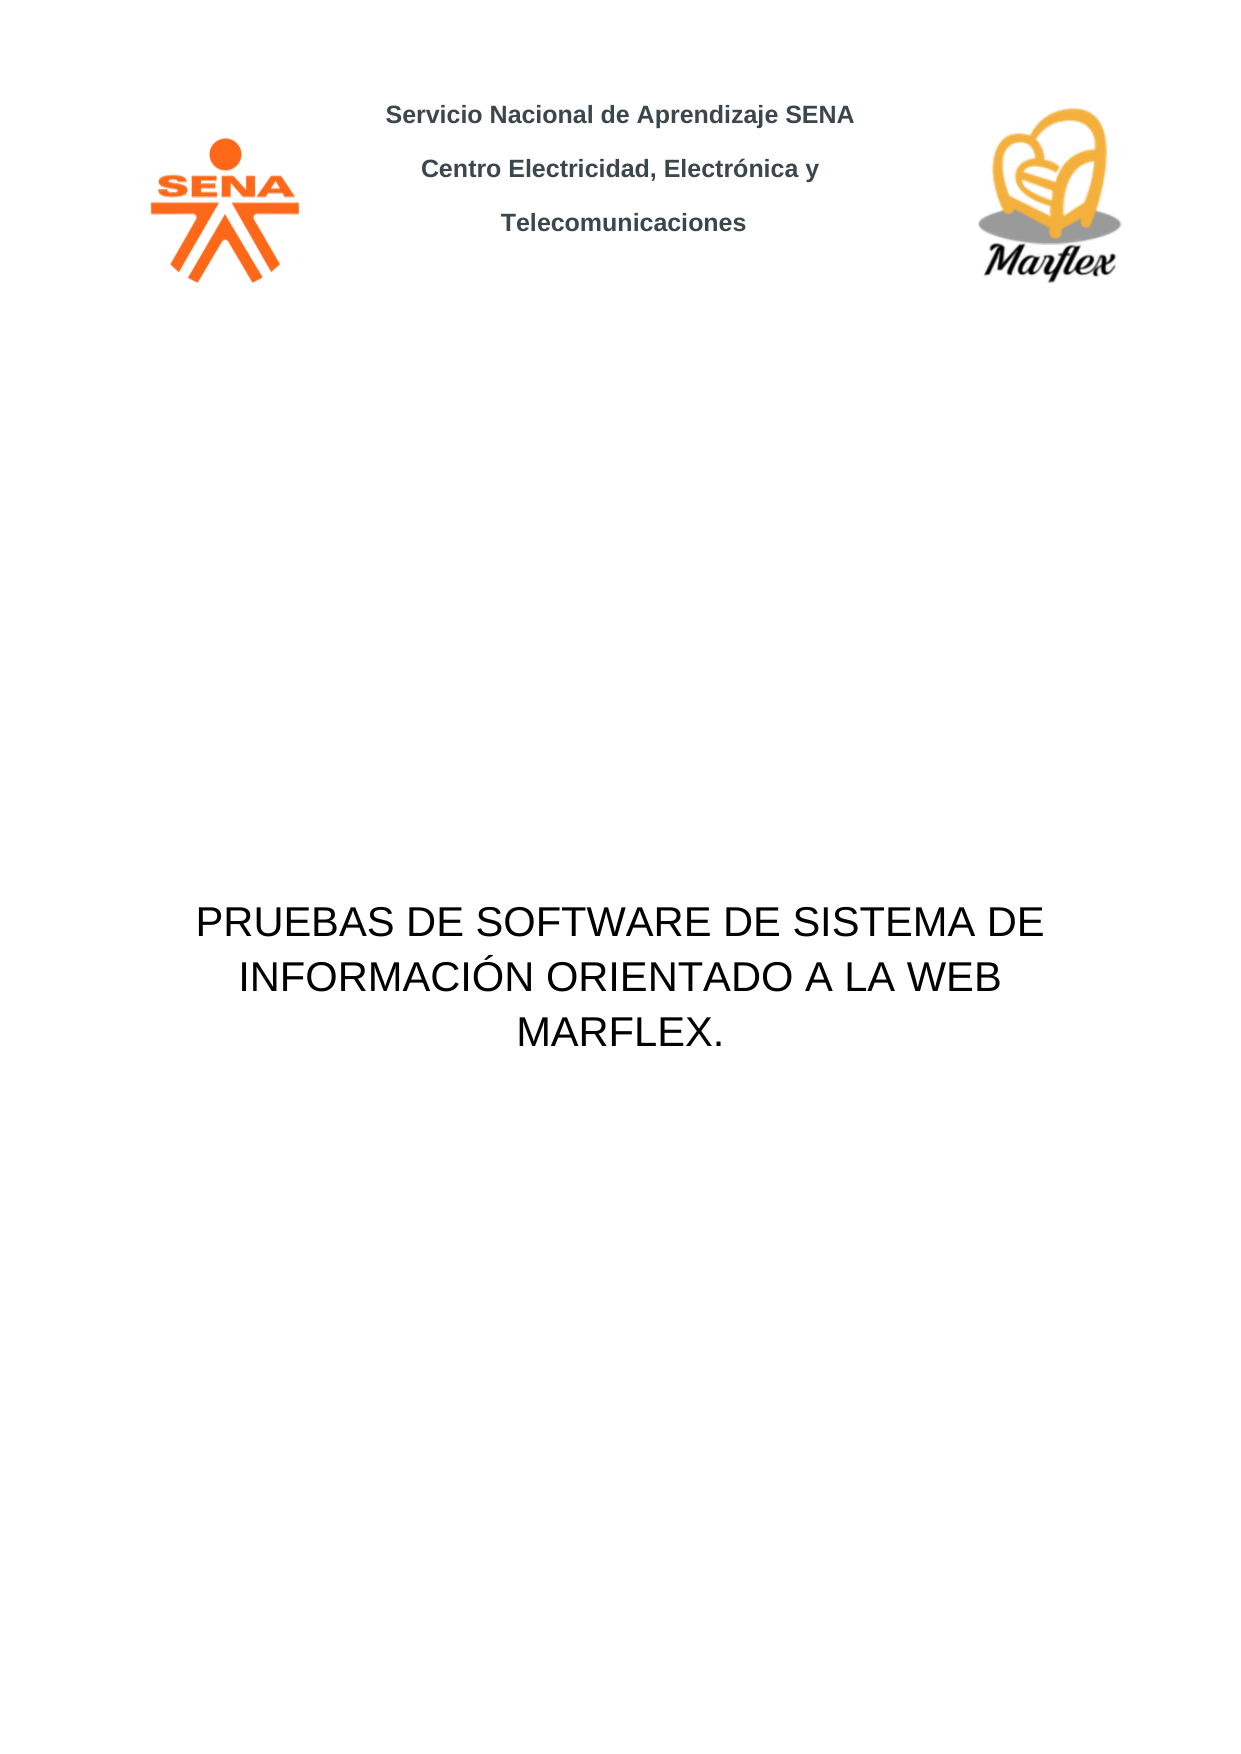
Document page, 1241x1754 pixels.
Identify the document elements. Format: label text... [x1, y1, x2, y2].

picture [975, 107, 1125, 285]
picture [150, 137, 300, 284]
text PRUEBAS DE SOFTWARE DE SISTEMA DE INFORMACIÓN ORIENTADO A LA WEB MARFLEX. [150, 898, 1090, 1056]
